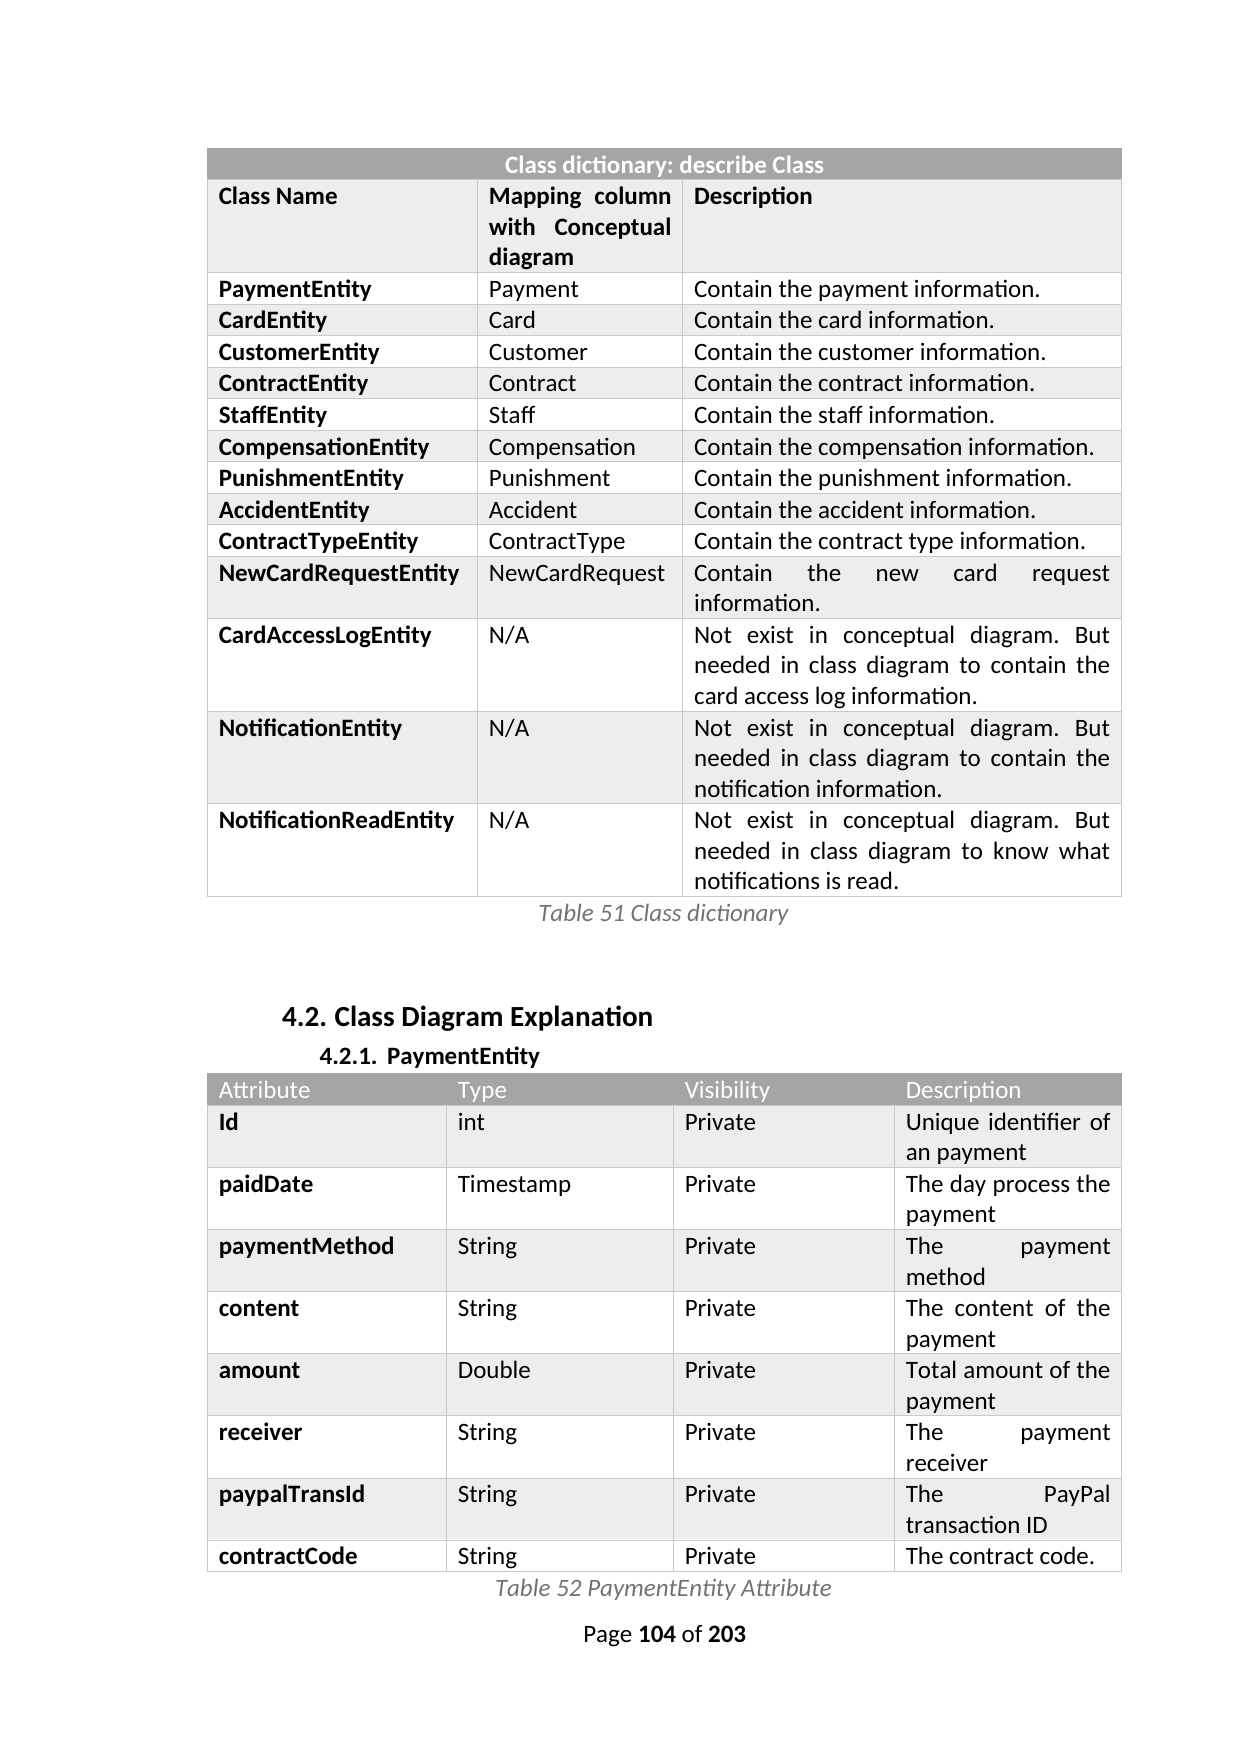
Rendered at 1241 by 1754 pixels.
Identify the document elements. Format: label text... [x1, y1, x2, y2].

table_cell Payment [478, 273, 682, 303]
table_cell Contain the new card request information. [683, 557, 1121, 618]
table_cell Not exist in conceptual diagram. But needed in class diagram to contain the card access log information. [683, 619, 1121, 711]
table_cell The content of the payment [895, 1292, 1121, 1353]
table_cell CardEntity [208, 305, 477, 335]
table_cell receiver [208, 1416, 446, 1477]
table_cell Double [447, 1354, 673, 1415]
table_cell Accident [478, 494, 682, 524]
table_header Class dictionary: describe Class [208, 149, 1121, 179]
table_cell N/A [478, 712, 682, 803]
table_cell Not exist in conceptual diagram. But needed in class diagram to know what notifications is read. [683, 804, 1121, 896]
subtitle Class Diagram Explanation [282, 998, 1122, 1033]
table_cell String [447, 1230, 673, 1291]
table_cell NewCardRequestEntity [208, 557, 477, 618]
table_cell String [447, 1292, 673, 1353]
table_header Type [447, 1074, 673, 1105]
table_cell Private [674, 1106, 894, 1167]
table_cell ContractEntity [208, 368, 477, 398]
table_cell Compensation [478, 431, 682, 461]
table_cell Punishment [478, 462, 682, 493]
table_cell The PayPal transaction ID [895, 1479, 1121, 1539]
table_cell CustomerEntity [208, 336, 477, 367]
table_cell NewCardRequest [478, 557, 682, 618]
table_cell Private [674, 1168, 894, 1229]
table_cell The contract code. [895, 1541, 1121, 1571]
table_cell contractCode [208, 1541, 446, 1571]
table_cell PaymentEntity [208, 273, 477, 303]
table_cell Contain the customer information. [683, 336, 1121, 367]
table_cell Contain the punishment information. [683, 462, 1121, 493]
table_cell ContractType [478, 525, 682, 556]
table_cell Id [208, 1106, 446, 1167]
subtitle PaymentEntity [319, 1040, 1122, 1071]
table_cell Contain the contract information. [683, 368, 1121, 398]
table_cell Card [478, 305, 682, 335]
table_cell Private [674, 1354, 894, 1415]
table_cell The payment method [895, 1230, 1121, 1291]
table_header Description [895, 1074, 1121, 1105]
table_cell StaffEntity [208, 399, 477, 430]
table_cell String [447, 1416, 673, 1477]
table_cell Private [674, 1479, 894, 1539]
table_cell N/A [478, 619, 682, 711]
table_cell Total amount of the payment [895, 1354, 1121, 1415]
table_cell Timestamp [447, 1168, 673, 1229]
table_cell Private [674, 1541, 894, 1571]
table_cell Staff [478, 399, 682, 430]
table_cell String [447, 1479, 673, 1539]
table_cell The day process the payment [895, 1168, 1121, 1229]
table_cell ContractTypeEntity [208, 525, 477, 556]
table_header Attribute [208, 1074, 446, 1105]
table_cell Contain the payment information. [683, 273, 1121, 303]
table_header Visibility [674, 1074, 894, 1105]
table_cell paidDate [208, 1168, 446, 1229]
table_cell int [447, 1106, 673, 1167]
table_cell Contain the card information. [683, 305, 1121, 335]
table_cell Not exist in conceptual diagram. But needed in class diagram to contain the notification information. [683, 712, 1121, 803]
table_cell Customer [478, 336, 682, 367]
table_cell Contain the accident information. [683, 494, 1121, 524]
table_cell Contain the staff information. [683, 399, 1121, 430]
table_cell NotificationReadEntity [208, 804, 477, 896]
table_cell Description [683, 180, 1121, 272]
table_cell Unique identifier of an payment [895, 1106, 1121, 1167]
table_cell CardAccessLogEntity [208, 619, 477, 711]
table_cell N/A [478, 804, 682, 896]
table_cell AccidentEntity [208, 494, 477, 524]
table_cell Private [674, 1416, 894, 1477]
table_cell paypalTransId [208, 1479, 446, 1539]
table_cell Class Name [208, 180, 477, 272]
table_cell paymentMethod [208, 1230, 446, 1291]
table_cell Contain the contract type information. [683, 525, 1121, 556]
table_cell Private [674, 1292, 894, 1353]
table_cell Contract [478, 368, 682, 398]
table_cell amount [208, 1354, 446, 1415]
table_cell String [447, 1541, 673, 1571]
table_cell CompensationEntity [208, 431, 477, 461]
table_cell The payment receiver [895, 1416, 1121, 1477]
table_cell Private [674, 1230, 894, 1291]
table_cell NotificationEntity [208, 712, 477, 803]
table_cell content [208, 1292, 446, 1353]
table_cell Mapping column with Conceptual diagram [478, 180, 682, 272]
table_cell PunishmentEntity [208, 462, 477, 493]
table_cell Contain the compensation information. [683, 431, 1121, 461]
